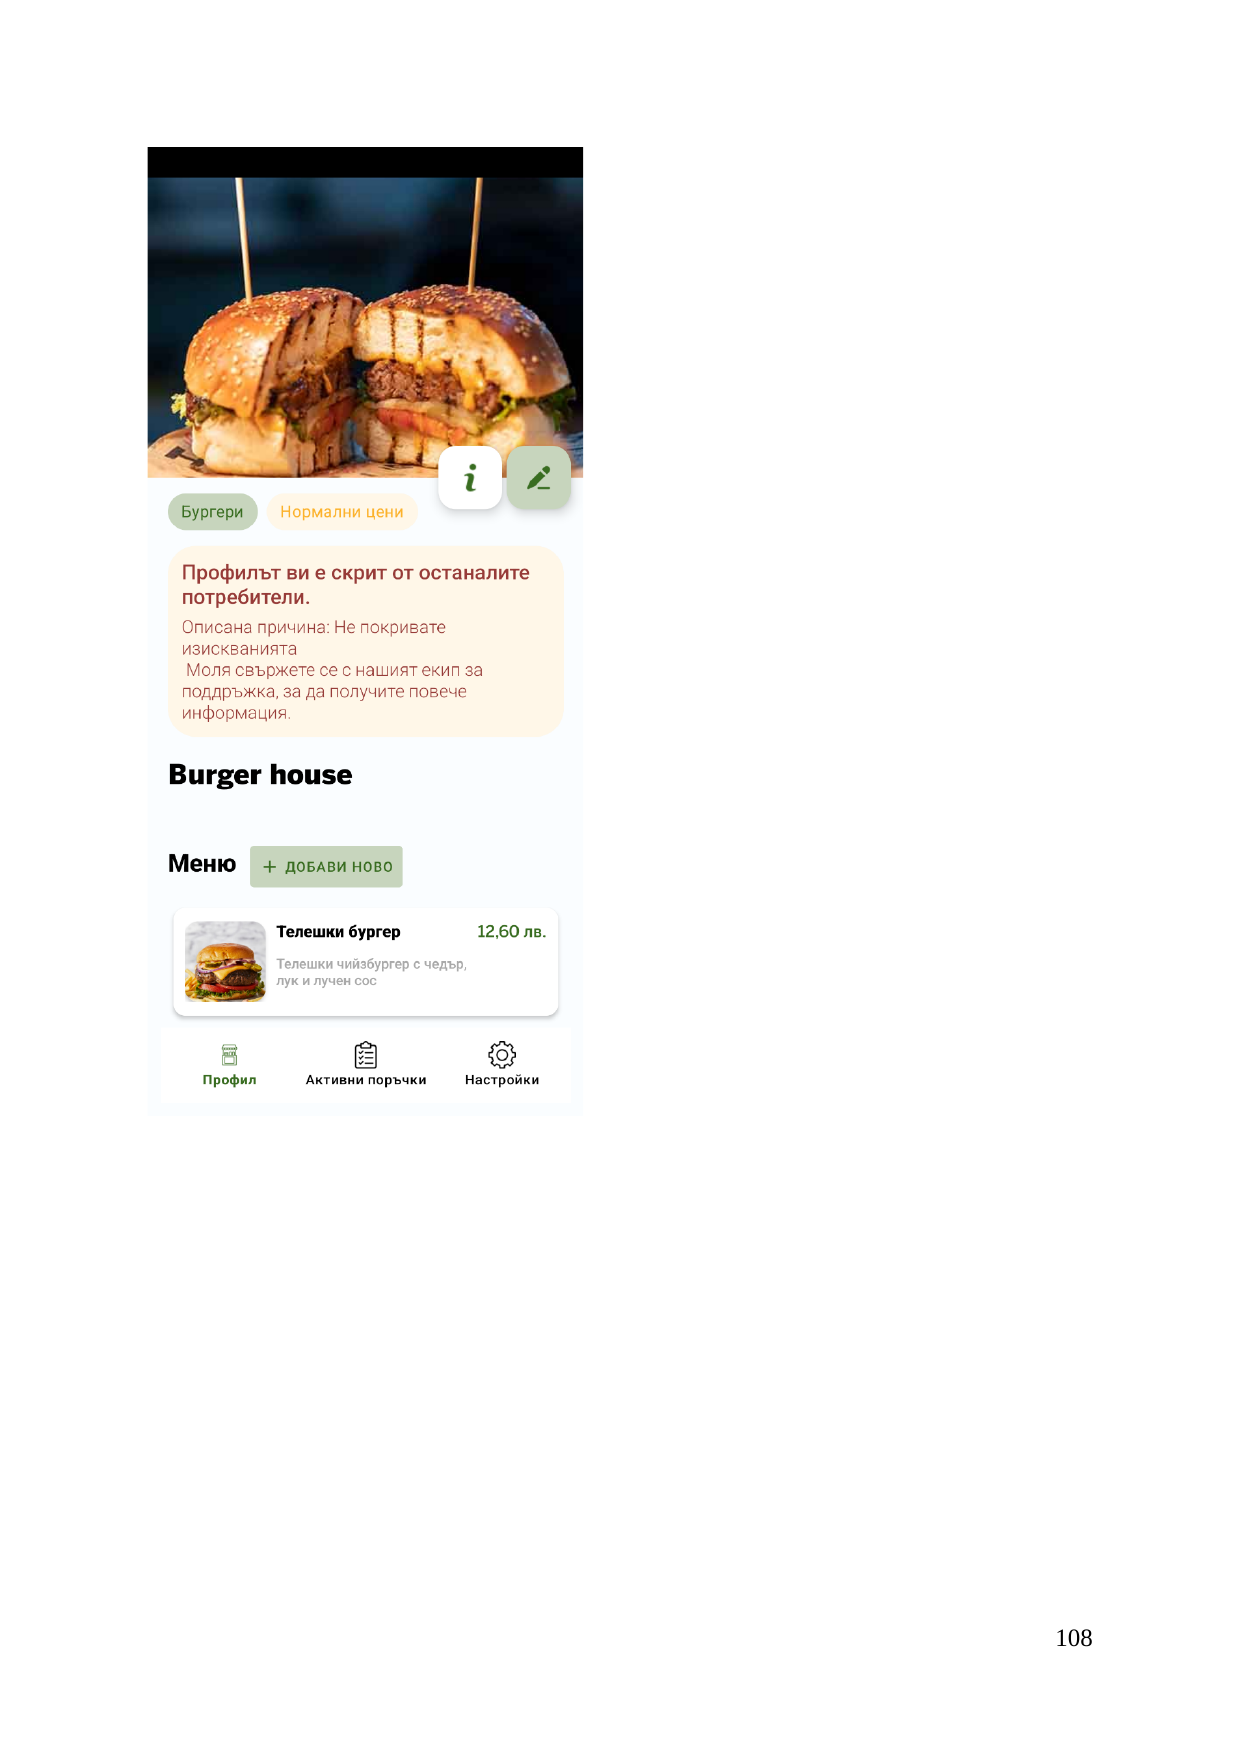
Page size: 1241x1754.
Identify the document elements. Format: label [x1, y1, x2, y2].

picture [147, 147, 584, 1116]
